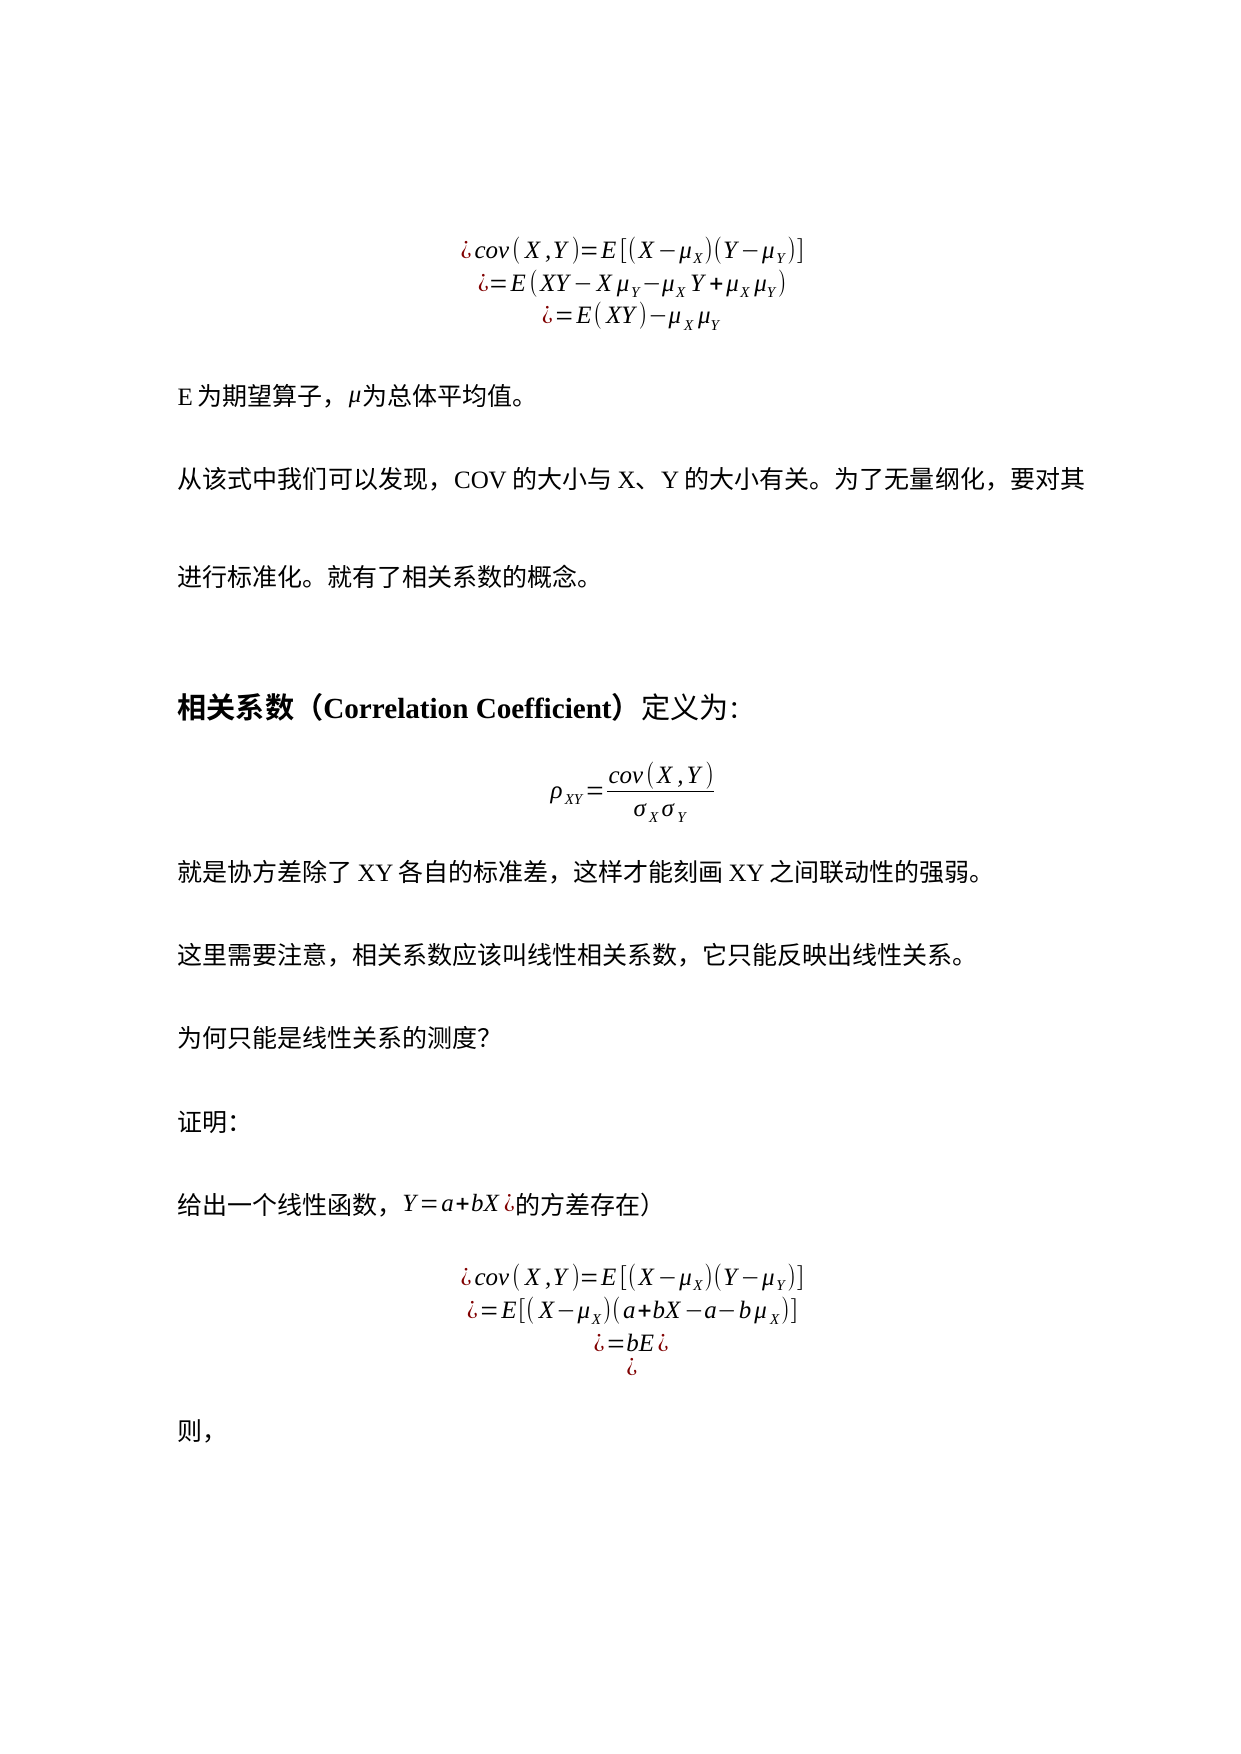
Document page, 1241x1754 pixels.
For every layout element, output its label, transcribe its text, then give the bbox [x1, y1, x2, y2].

text 就是协方差除了XY各自的标准差，这样才能刻画XY之间联动性的强弱。 [177, 837, 1087, 903]
text 这里需要注意，相关系数应该叫线性相关系数，它只能反映出线性关系。 [177, 921, 1087, 986]
text 给出一个线性函数，的方差存在） [177, 1171, 1087, 1236]
text 为何只能是线性关系的测度？ [177, 1004, 1087, 1069]
text 相关系数（Correlation Coefficient）定义为： [177, 673, 1087, 738]
text 证明： [177, 1087, 1087, 1153]
text 则， [177, 1397, 1087, 1462]
text 从该式中我们可以发现，COV的大小与X、Y的大小有关。为了无量纲化，要对其进行标准化。就有了相关系数的概念。 [177, 445, 1087, 608]
text E为期望算子，为总体平均值。 [177, 362, 1087, 427]
